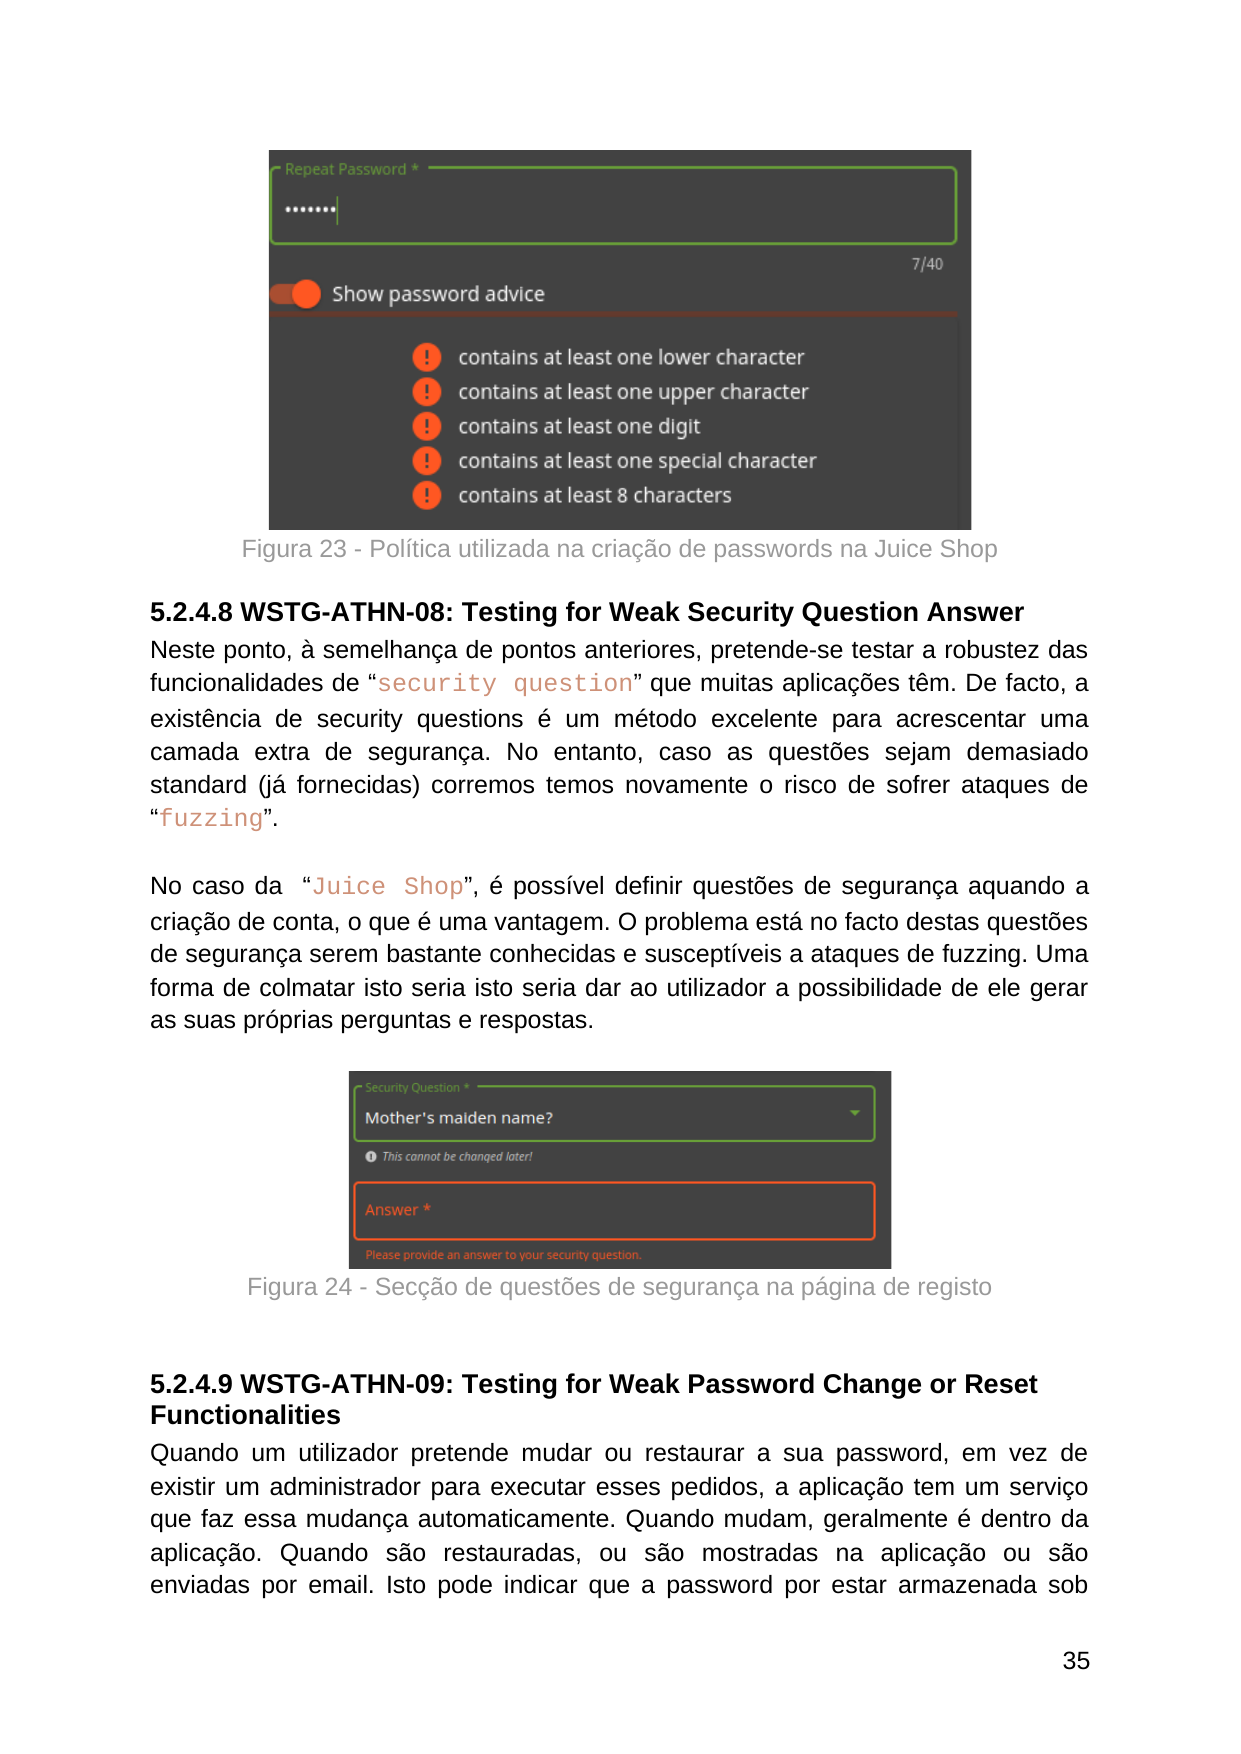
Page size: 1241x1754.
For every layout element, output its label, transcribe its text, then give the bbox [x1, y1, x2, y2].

subtitle 5.2.4.8 WSTG-ATHN-08: Testing for Weak Security Question Answer [150, 596, 1090, 627]
picture [348, 1071, 892, 1269]
text No caso da “Juice Shop”, é possível definir questões de segurança aquando a criação de conta, o que é uma vantagem. O problema está no facto destas questões de segurança serem bastante conhecidas e susceptíveis a ataques de fuzzing. Uma forma de colmatar isto seria isto seria dar ao utilizador a possibilidade de ele gerar as suas próprias perguntas e respostas. [150, 871, 1090, 1034]
picture [268, 150, 972, 530]
text Figura 24 - Secção de questões de segurança na página de registo [150, 1272, 1090, 1301]
subtitle 5.2.4.9 WSTG-ATHN-09: Testing for Weak Password Change or Reset Functionalities [150, 1368, 1090, 1430]
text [150, 1438, 1090, 1599]
text Neste ponto, à semelhança de pontos anteriores, pretende-se testar a robustez das funcionalidades de “security question” que muitas aplicações têm. De facto, a existência de security questions é um método excelente para acrescentar uma camada extra de segurança. No entanto, caso as questões sejam demasiado standard (já fornecidas) corremos temos novamente o risco de sofrer ataques de “fuzzing”. [150, 635, 1090, 834]
text Figura 23 - Política utilizada na criação de passwords na Juice Shop [150, 534, 1090, 562]
